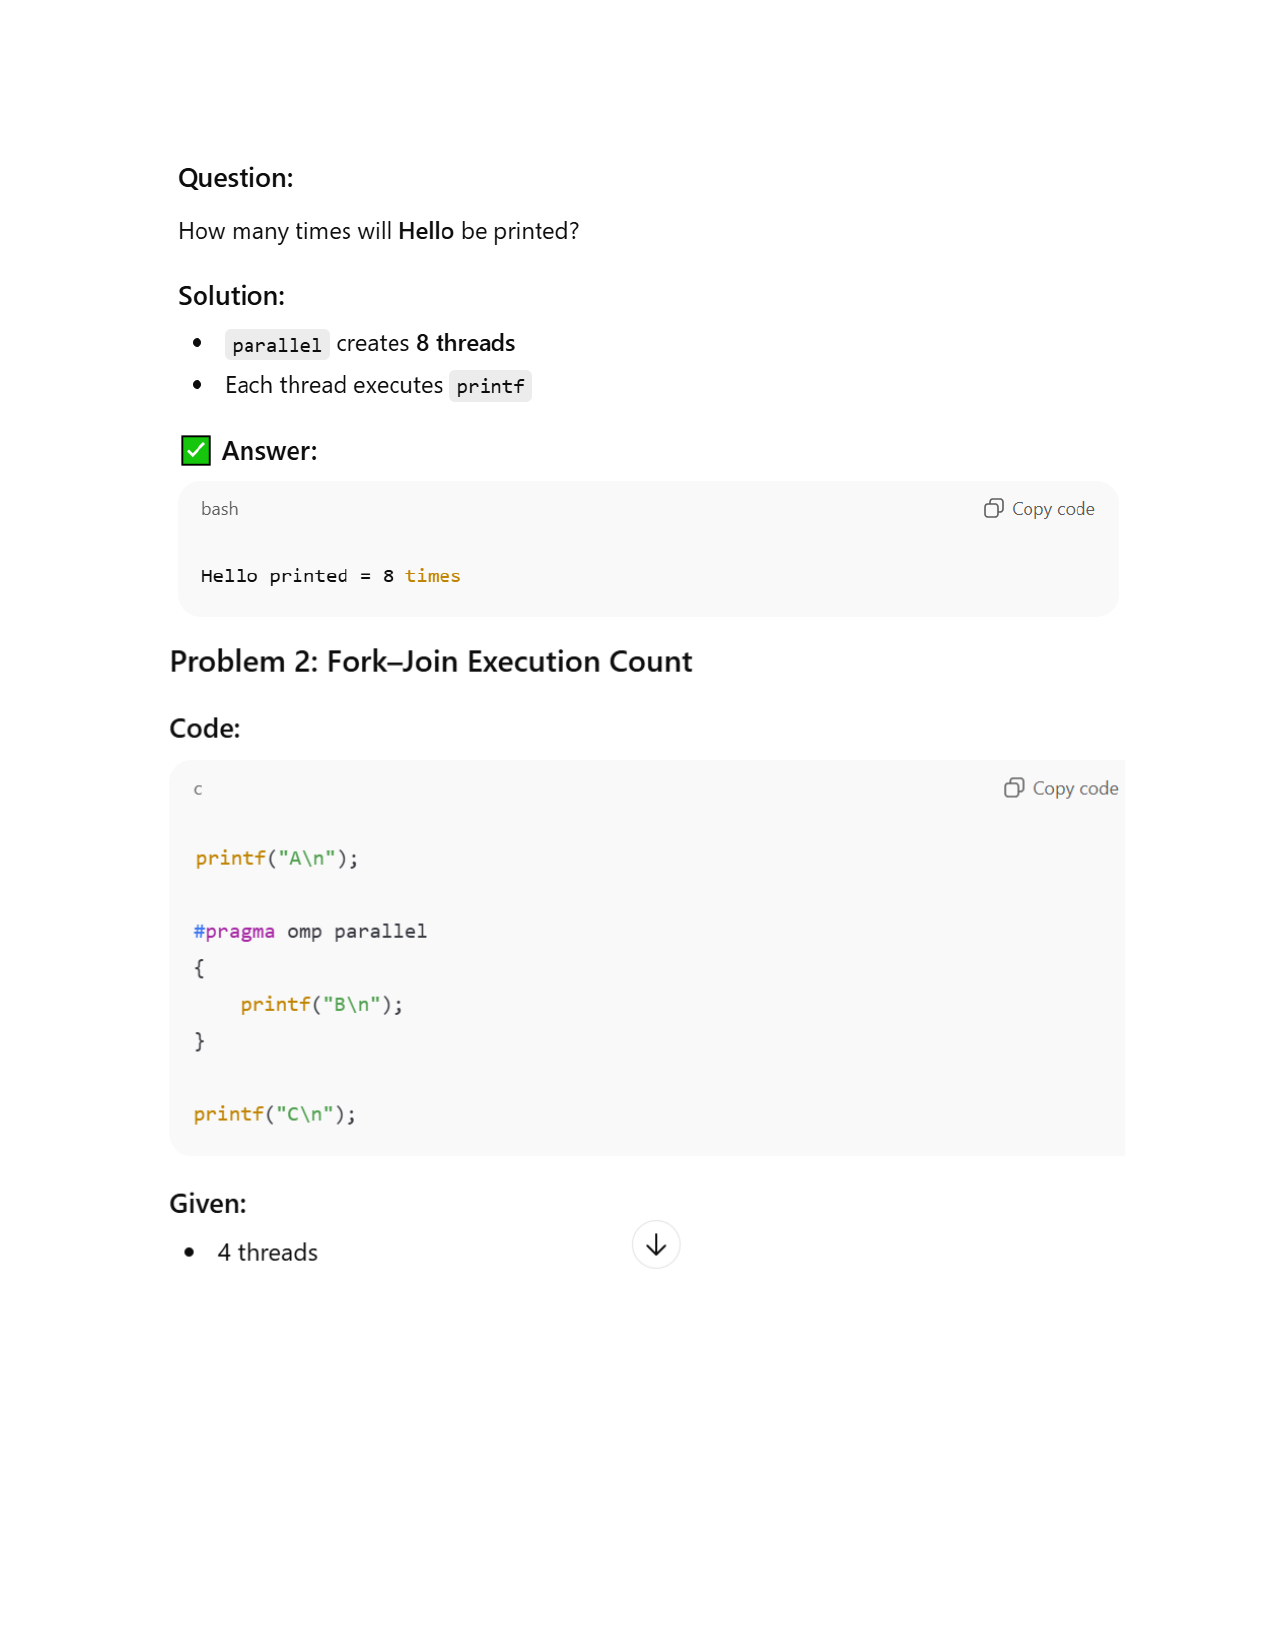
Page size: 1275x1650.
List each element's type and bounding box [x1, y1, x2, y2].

picture [150, 150, 1125, 1282]
